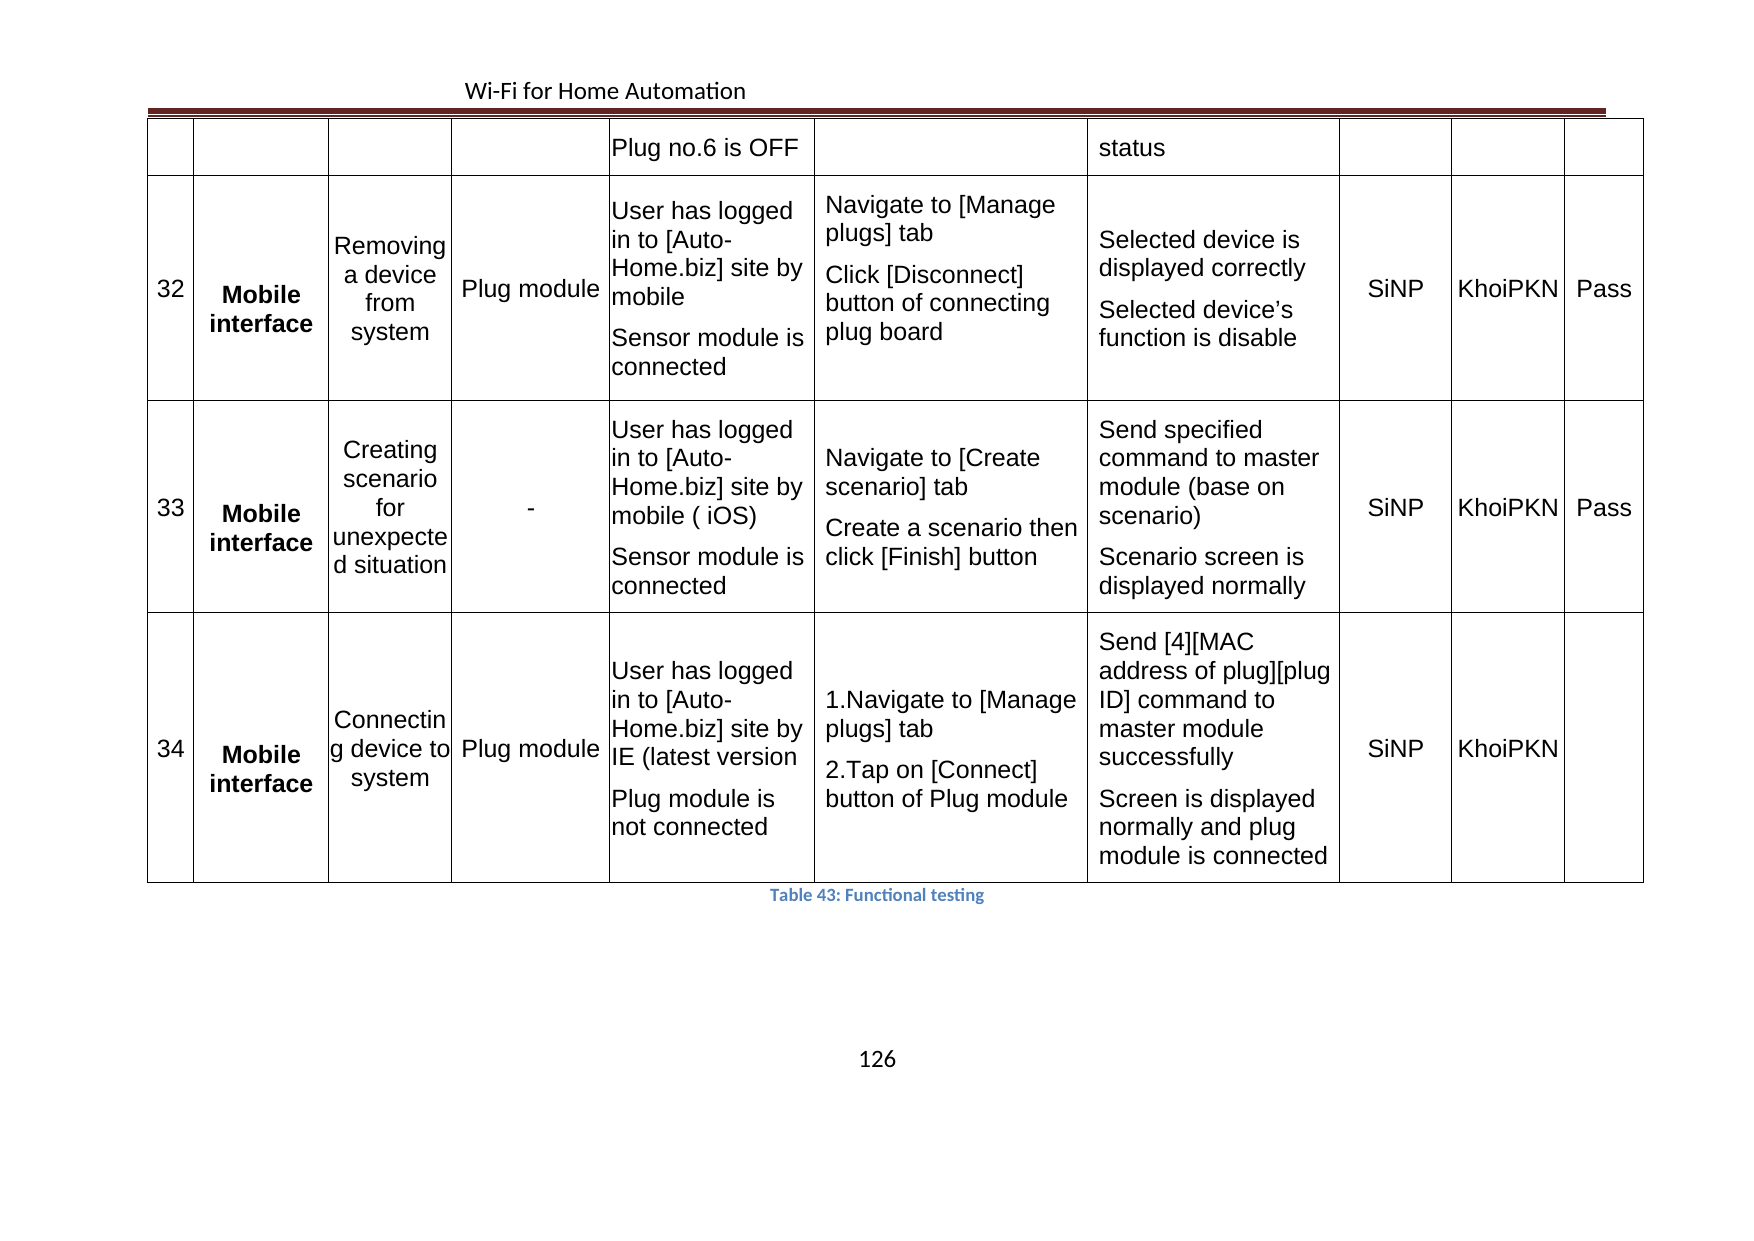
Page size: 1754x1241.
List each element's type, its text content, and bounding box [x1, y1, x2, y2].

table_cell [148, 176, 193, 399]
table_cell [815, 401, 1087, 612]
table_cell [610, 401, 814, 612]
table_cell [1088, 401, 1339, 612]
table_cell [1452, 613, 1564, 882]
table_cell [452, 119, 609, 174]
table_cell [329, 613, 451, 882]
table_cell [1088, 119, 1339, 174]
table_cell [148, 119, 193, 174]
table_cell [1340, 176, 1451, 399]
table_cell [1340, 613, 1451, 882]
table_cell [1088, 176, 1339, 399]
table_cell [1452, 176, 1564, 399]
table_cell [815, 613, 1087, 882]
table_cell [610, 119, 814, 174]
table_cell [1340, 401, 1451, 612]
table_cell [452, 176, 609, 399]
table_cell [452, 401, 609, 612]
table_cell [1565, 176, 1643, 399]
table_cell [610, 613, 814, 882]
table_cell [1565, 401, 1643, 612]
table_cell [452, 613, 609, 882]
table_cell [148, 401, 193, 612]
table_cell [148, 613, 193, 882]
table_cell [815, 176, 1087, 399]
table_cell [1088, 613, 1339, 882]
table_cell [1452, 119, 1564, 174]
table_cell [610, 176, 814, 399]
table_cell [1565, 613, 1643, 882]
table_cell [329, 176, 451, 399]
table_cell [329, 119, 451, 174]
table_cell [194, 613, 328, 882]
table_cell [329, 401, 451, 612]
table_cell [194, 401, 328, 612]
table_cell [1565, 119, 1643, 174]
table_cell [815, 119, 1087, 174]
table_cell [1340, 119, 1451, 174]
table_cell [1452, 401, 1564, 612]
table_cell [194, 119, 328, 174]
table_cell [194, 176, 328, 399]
text Table 43: Functional testing [148, 883, 1606, 906]
